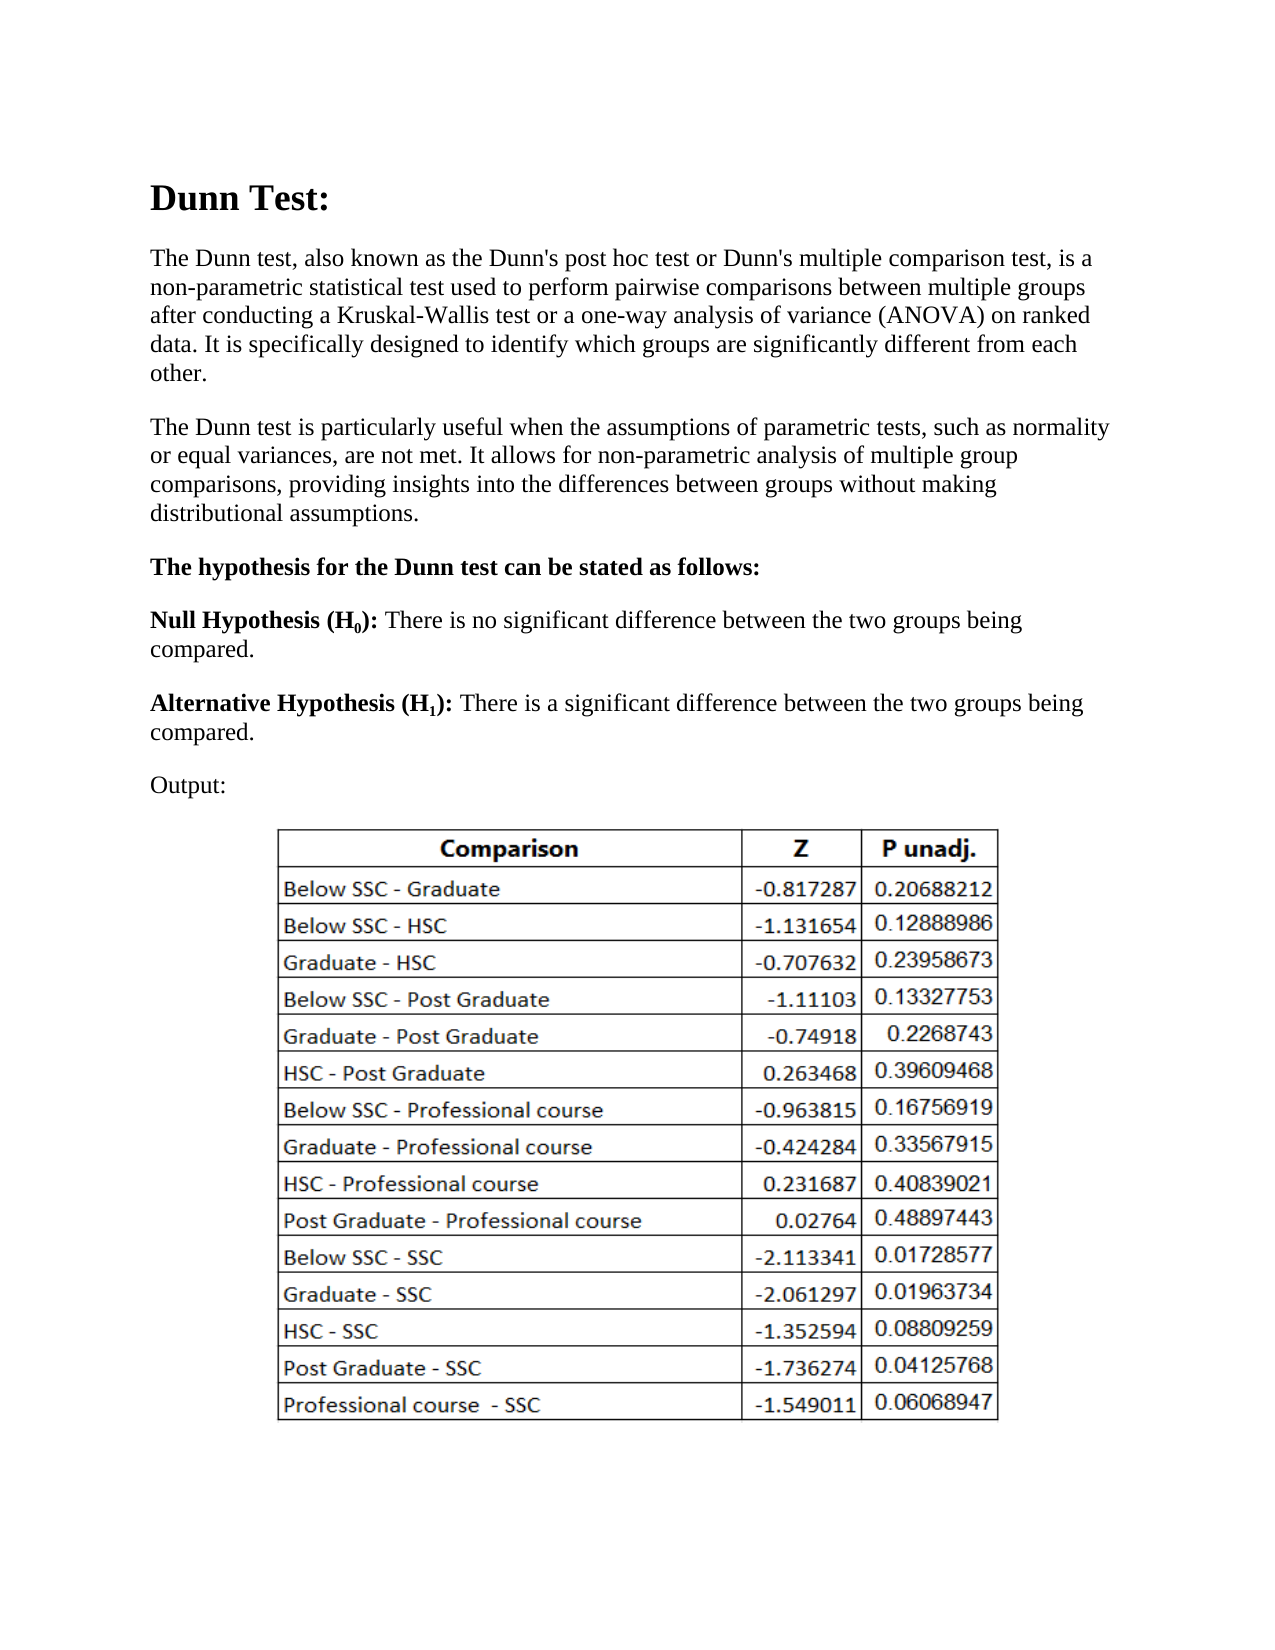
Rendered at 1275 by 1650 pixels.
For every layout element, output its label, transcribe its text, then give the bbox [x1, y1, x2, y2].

text The Dunn test, also known as the Dunn's post hoc test or Dunn's multiple comparison test, is a non-parametric statistical test used to perform pairwise comparisons between multiple groups after conducting a Kruskal-Wallis test or a one-way analysis of variance (ANOVA) on ranked data. It is specifically designed to identify which groups are significantly different from each other. [150, 243, 1125, 387]
text Null Hypothesis (H₀): There is no significant difference between the two groups being compared. [150, 606, 1125, 663]
text The Dunn test is particularly useful when the assumptions of parametric tests, such as normality or equal variances, are not met. It allows for non-parametric analysis of multiple group comparisons, providing insights into the differences between groups without making distributional assumptions. [150, 412, 1125, 527]
text Alternative Hypothesis (H₁): There is a significant difference between the two groups being compared. [150, 688, 1125, 746]
text Output: [150, 771, 1125, 799]
picture [275, 828, 1000, 1423]
text Dunn Test: [150, 175, 1125, 218]
text The hypothesis for the Dunn test can be stated as follows: [150, 552, 1125, 581]
